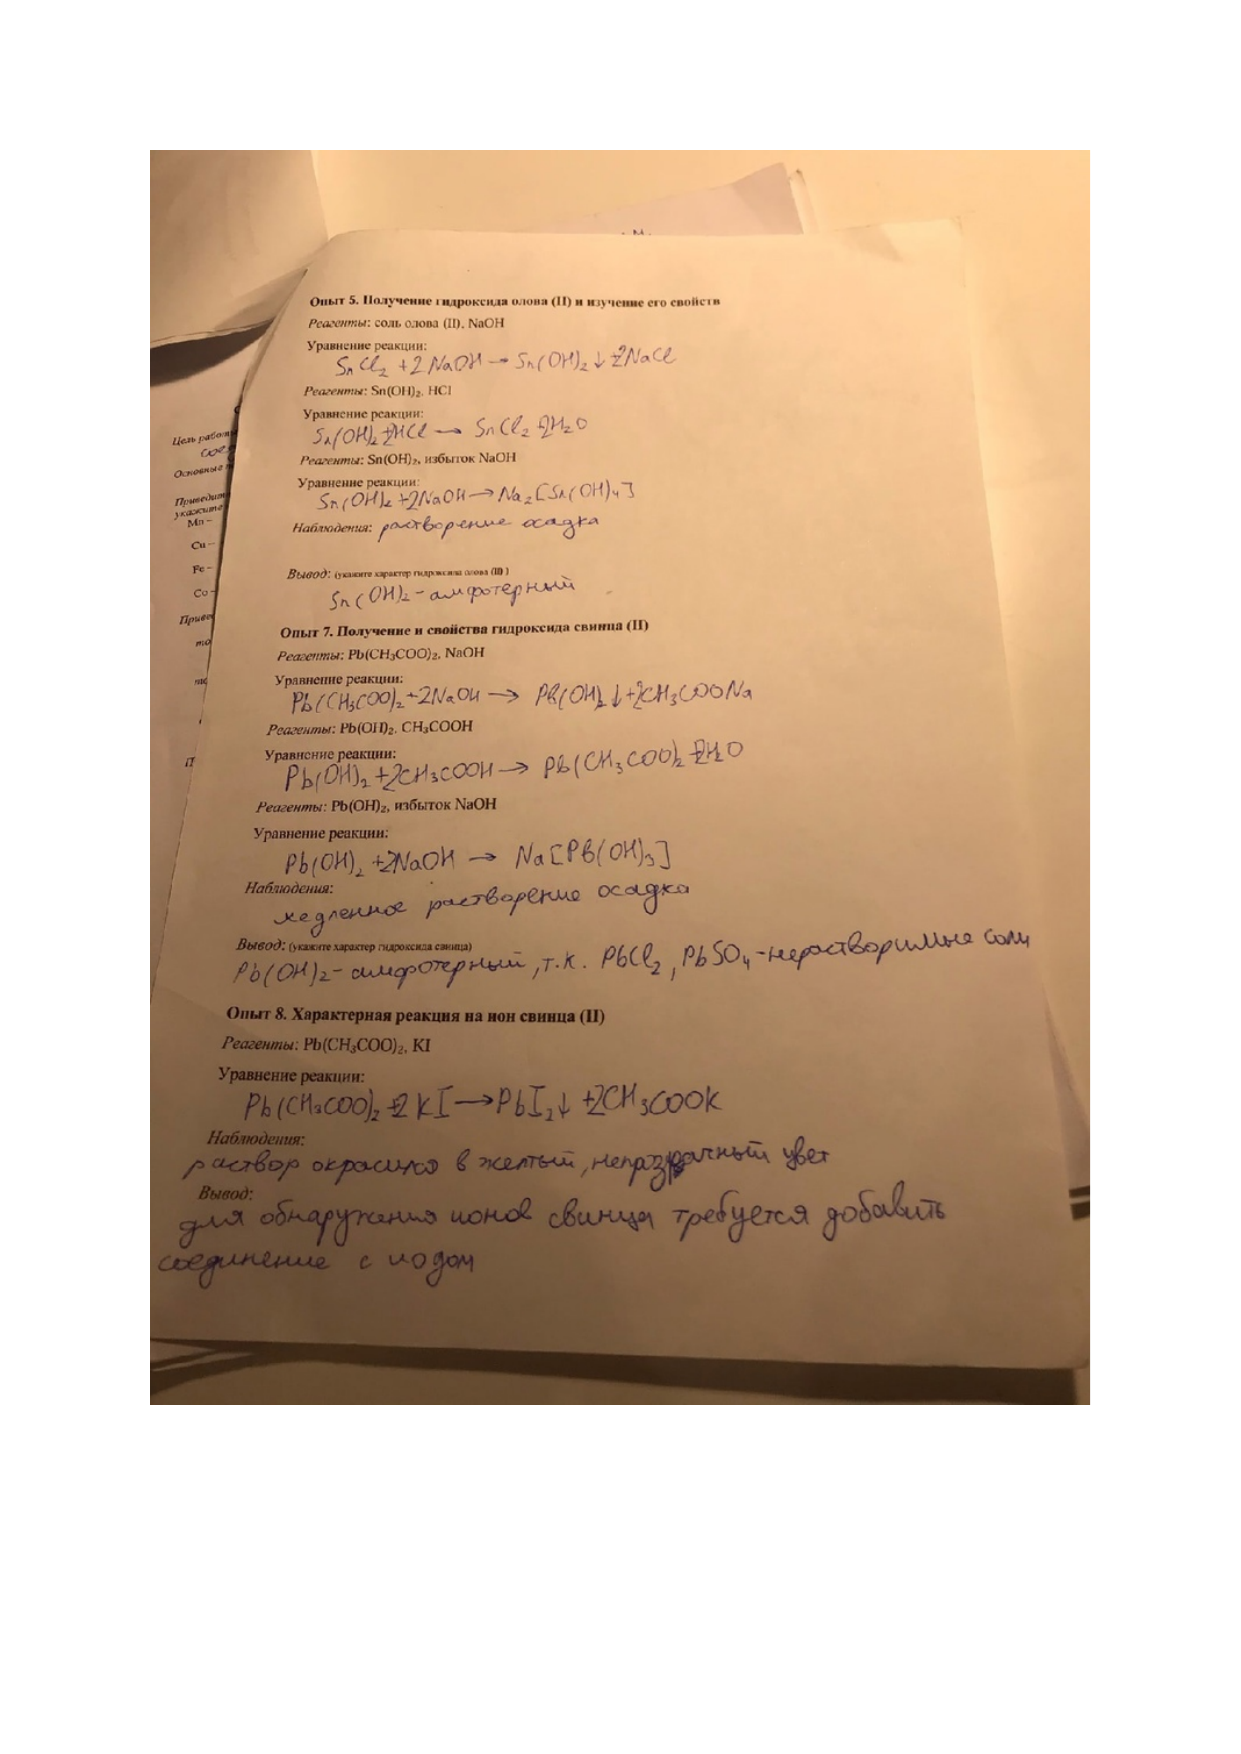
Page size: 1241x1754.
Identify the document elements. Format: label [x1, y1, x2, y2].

picture [150, 150, 1091, 1405]
